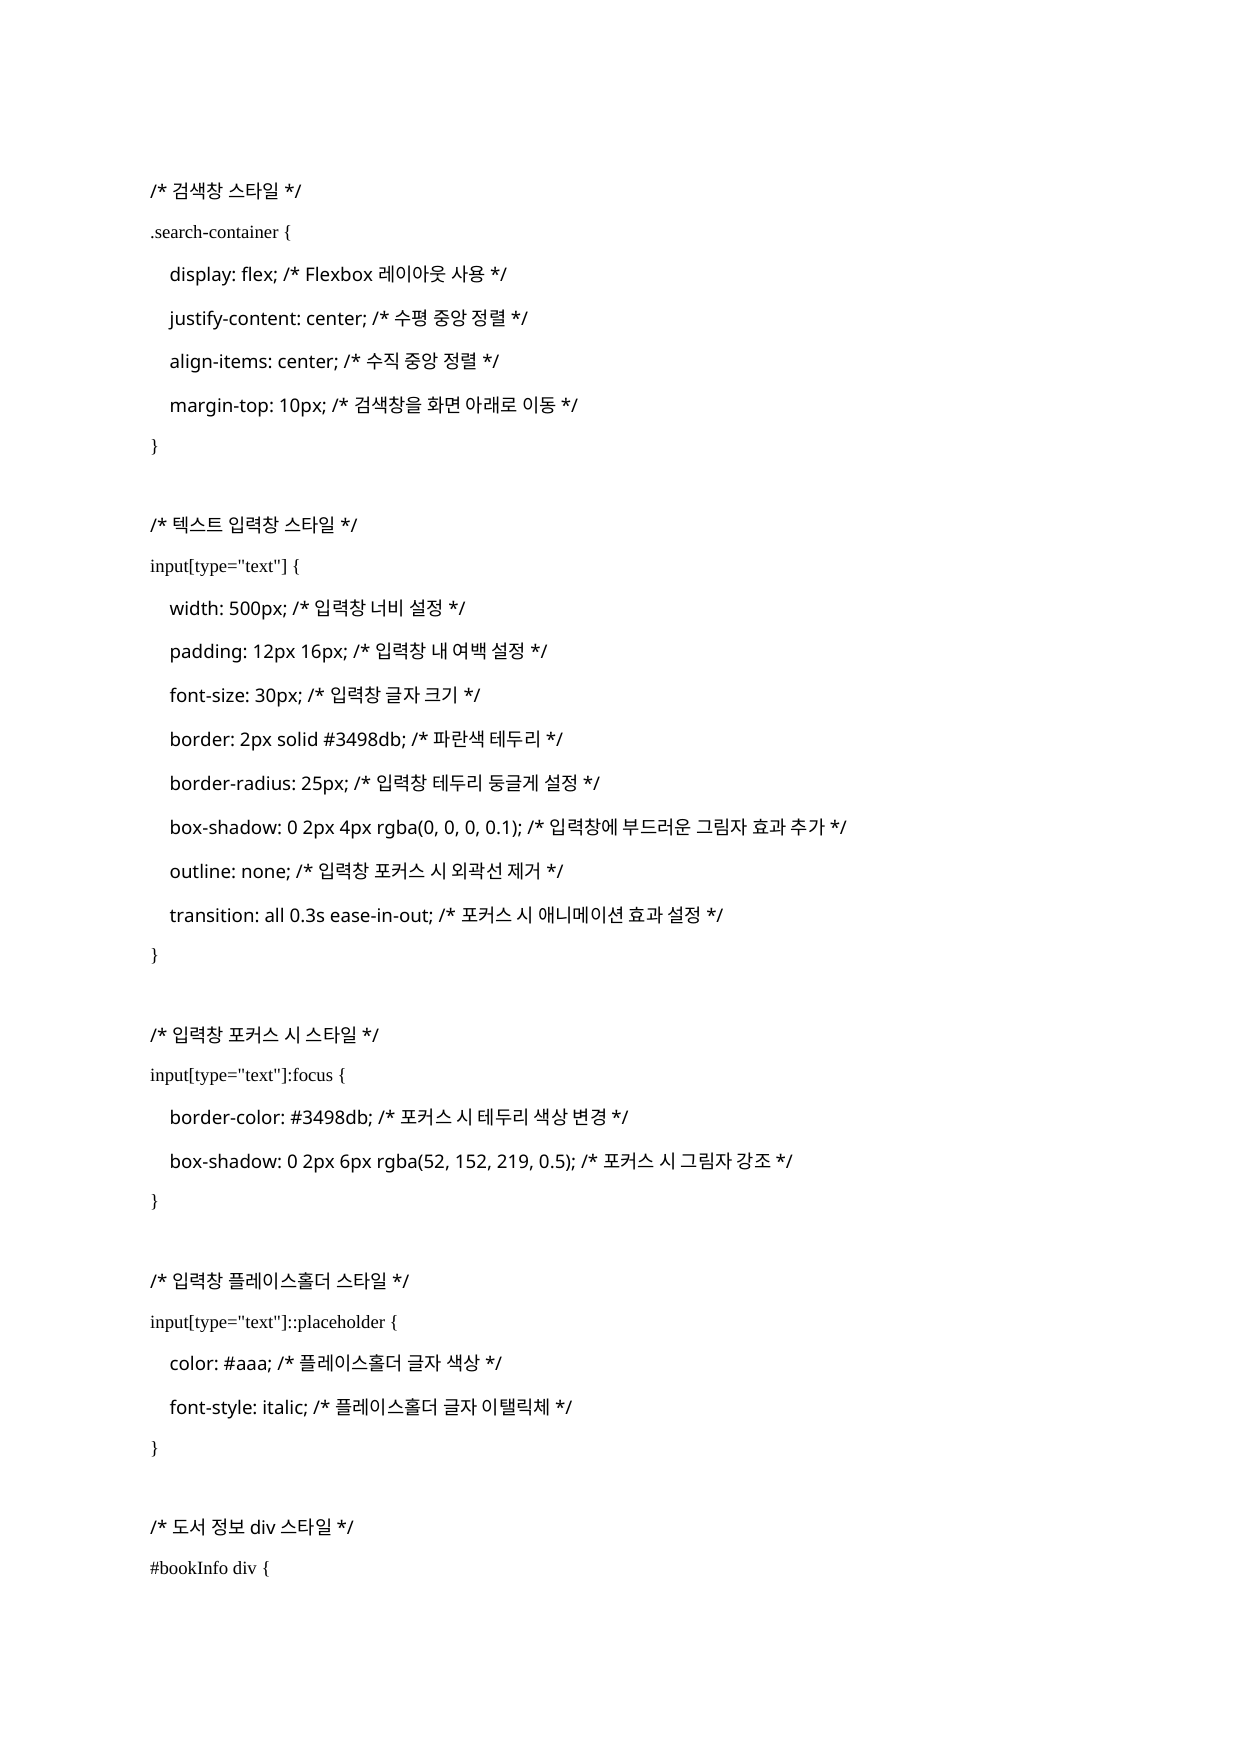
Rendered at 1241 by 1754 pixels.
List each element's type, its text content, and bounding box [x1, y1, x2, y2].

text } [150, 1190, 1090, 1212]
text } [150, 944, 1090, 966]
text #bookInfo div { [150, 1557, 1090, 1578]
text input[type="text"]:focus { [150, 1064, 1090, 1086]
text .search-container { [150, 221, 1090, 243]
text } [150, 1437, 1090, 1458]
text } [150, 435, 1090, 456]
text input[type="text"]::placeholder { [150, 1311, 1090, 1332]
text input[type="text"] { [150, 555, 1090, 577]
